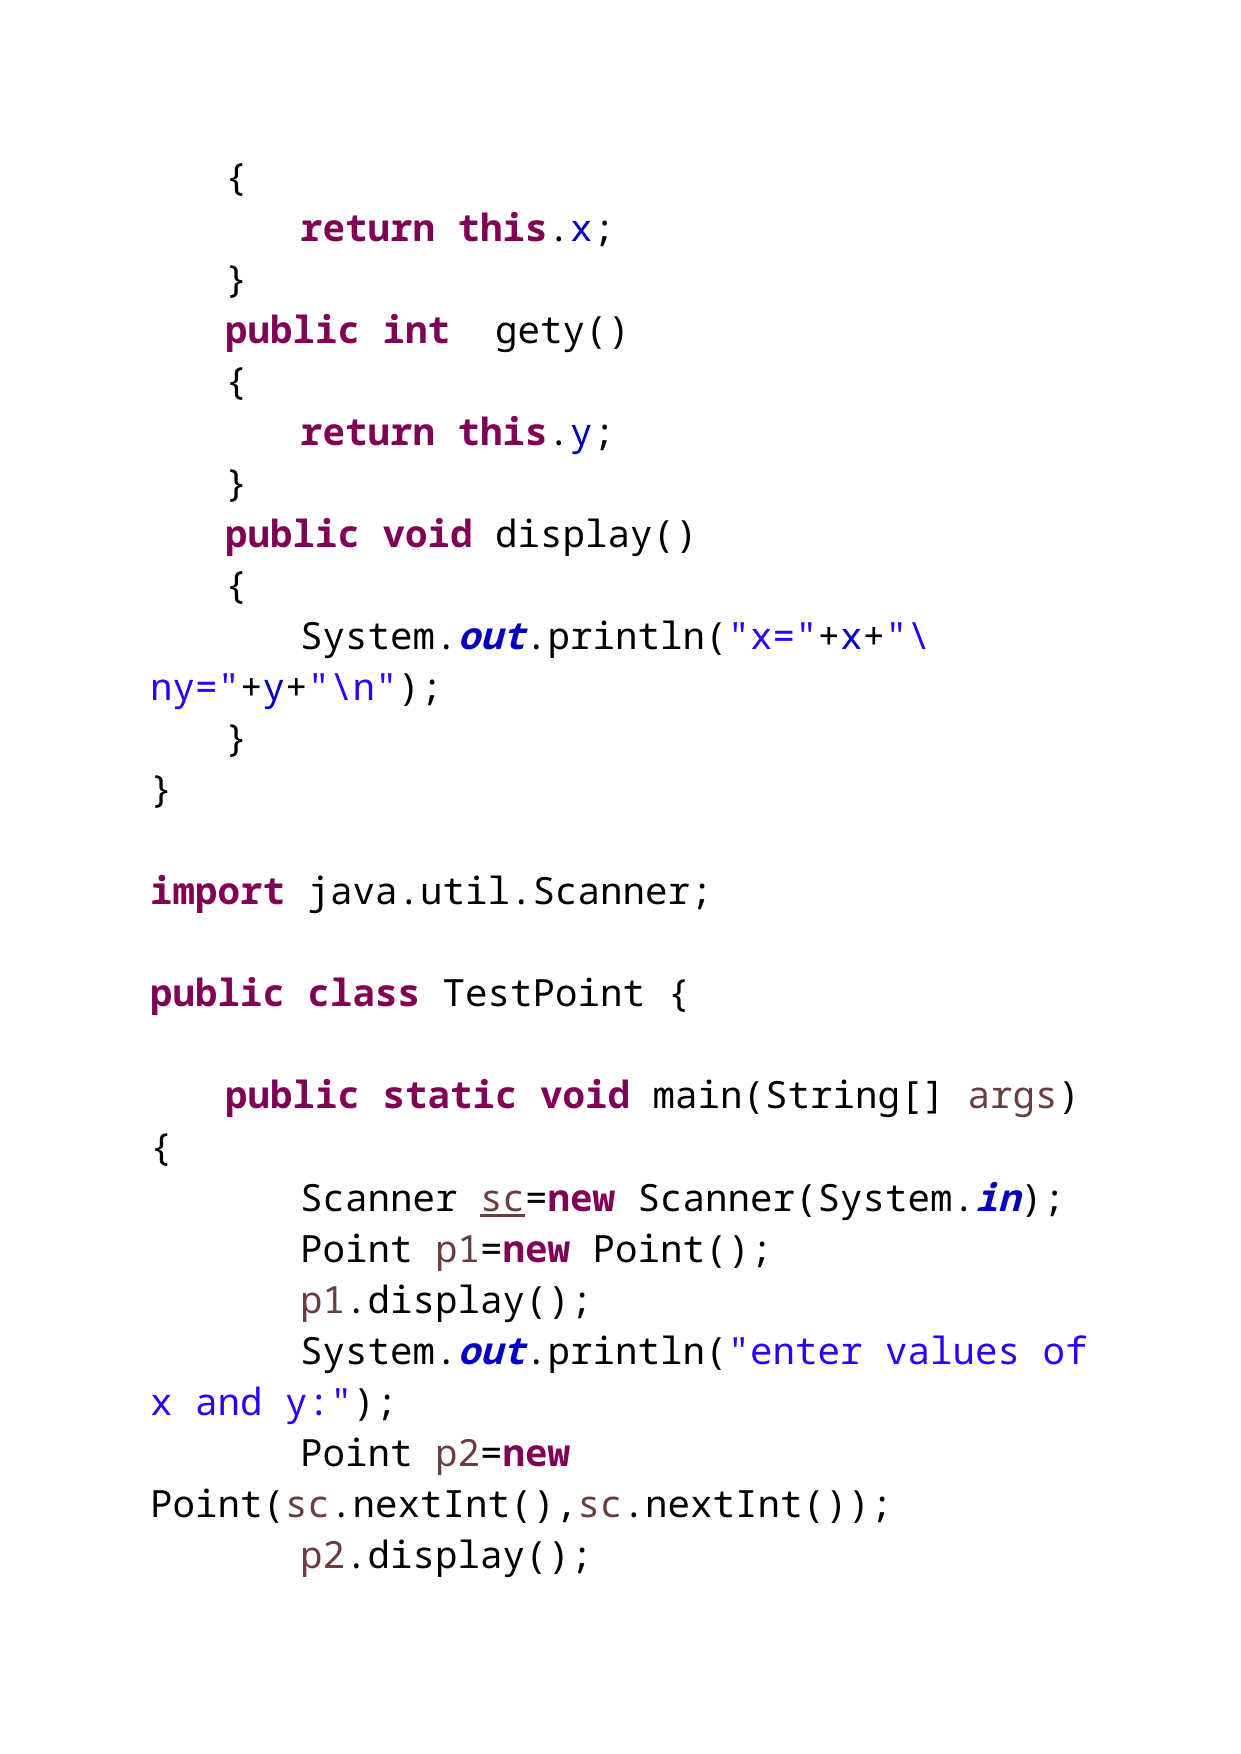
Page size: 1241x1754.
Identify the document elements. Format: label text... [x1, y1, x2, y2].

text public class TestPoint { [150, 967, 1090, 1018]
text public int gety() [150, 303, 1090, 354]
text { [150, 354, 1090, 405]
text System.out.println("enter values of x and y:"); [150, 1324, 1090, 1426]
text return this.y; [150, 405, 1090, 456]
text import java.util.Scanner; [150, 864, 1090, 916]
text Scanner sc=new Scanner(System.in); [150, 1171, 1090, 1222]
text { [150, 150, 1090, 201]
text } [150, 711, 1090, 762]
text } [150, 252, 1090, 303]
text public static void main(String[] args) { [150, 1069, 1090, 1171]
text Point p1=new Point(); [150, 1222, 1090, 1273]
text p2.display(); [150, 1528, 1090, 1579]
text Point p2=new Point(sc.nextInt(),sc.nextInt()); [150, 1426, 1090, 1528]
text p1.display(); [150, 1273, 1090, 1324]
text { [150, 558, 1090, 609]
text } [150, 762, 1090, 813]
text return this.x; [150, 201, 1090, 252]
text public void display() [150, 507, 1090, 558]
text System.out.println("x="+x+"\ny="+y+"\n"); [150, 609, 1090, 711]
text } [150, 456, 1090, 507]
